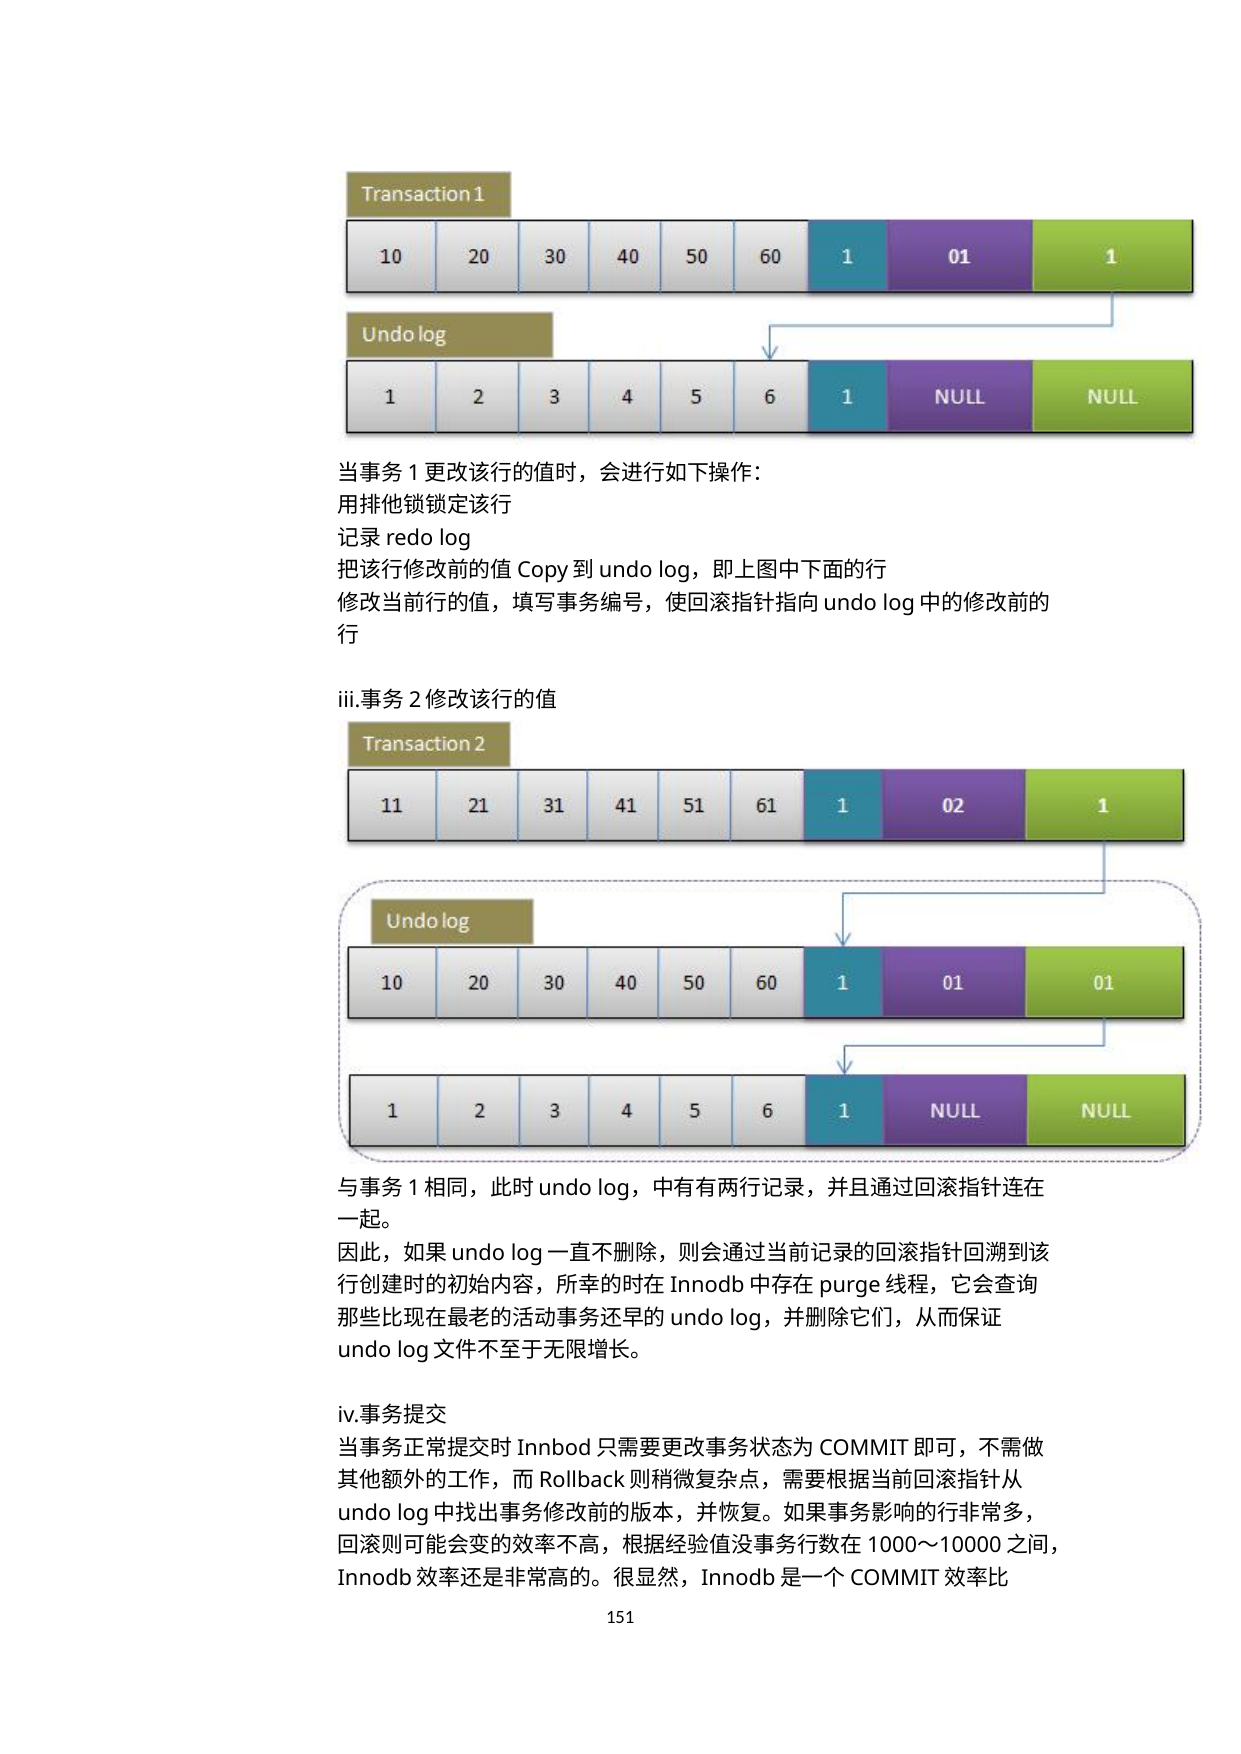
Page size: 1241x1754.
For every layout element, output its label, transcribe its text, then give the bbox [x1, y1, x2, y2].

list 当事务1更改该行的值时，会进行如下操作： [337, 454, 1053, 487]
list 记录redo log [337, 519, 1053, 552]
list 用排他锁锁定该行 [337, 487, 1053, 519]
picture [337, 720, 1203, 1164]
list 因此，如果undo log一直不删除，则会通过当前记录的回滚指针回溯到该行创建时的初始内容，所幸的时在Innodb中存在purge线程，它会查询那些比现在最老的活动事务还早的undo log，并删除它们，从而保证undo log文件不至于无限增长。 [337, 1234, 1053, 1364]
list 修改当前行的值，填写事务编号，使回滚指针指向undo log中的修改前的行 [337, 584, 1053, 649]
list 与事务1相同，此时undo log，中有有两行记录，并且通过回滚指针连在一起。 [337, 1169, 1053, 1234]
picture [337, 170, 1203, 446]
list iv.事务提交 [337, 1397, 1053, 1429]
list iii.事务2修改该行的值 [337, 682, 1053, 714]
list 把该行修改前的值Copy到undo log，即上图中下面的行 [337, 552, 1053, 584]
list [337, 1429, 1053, 1592]
